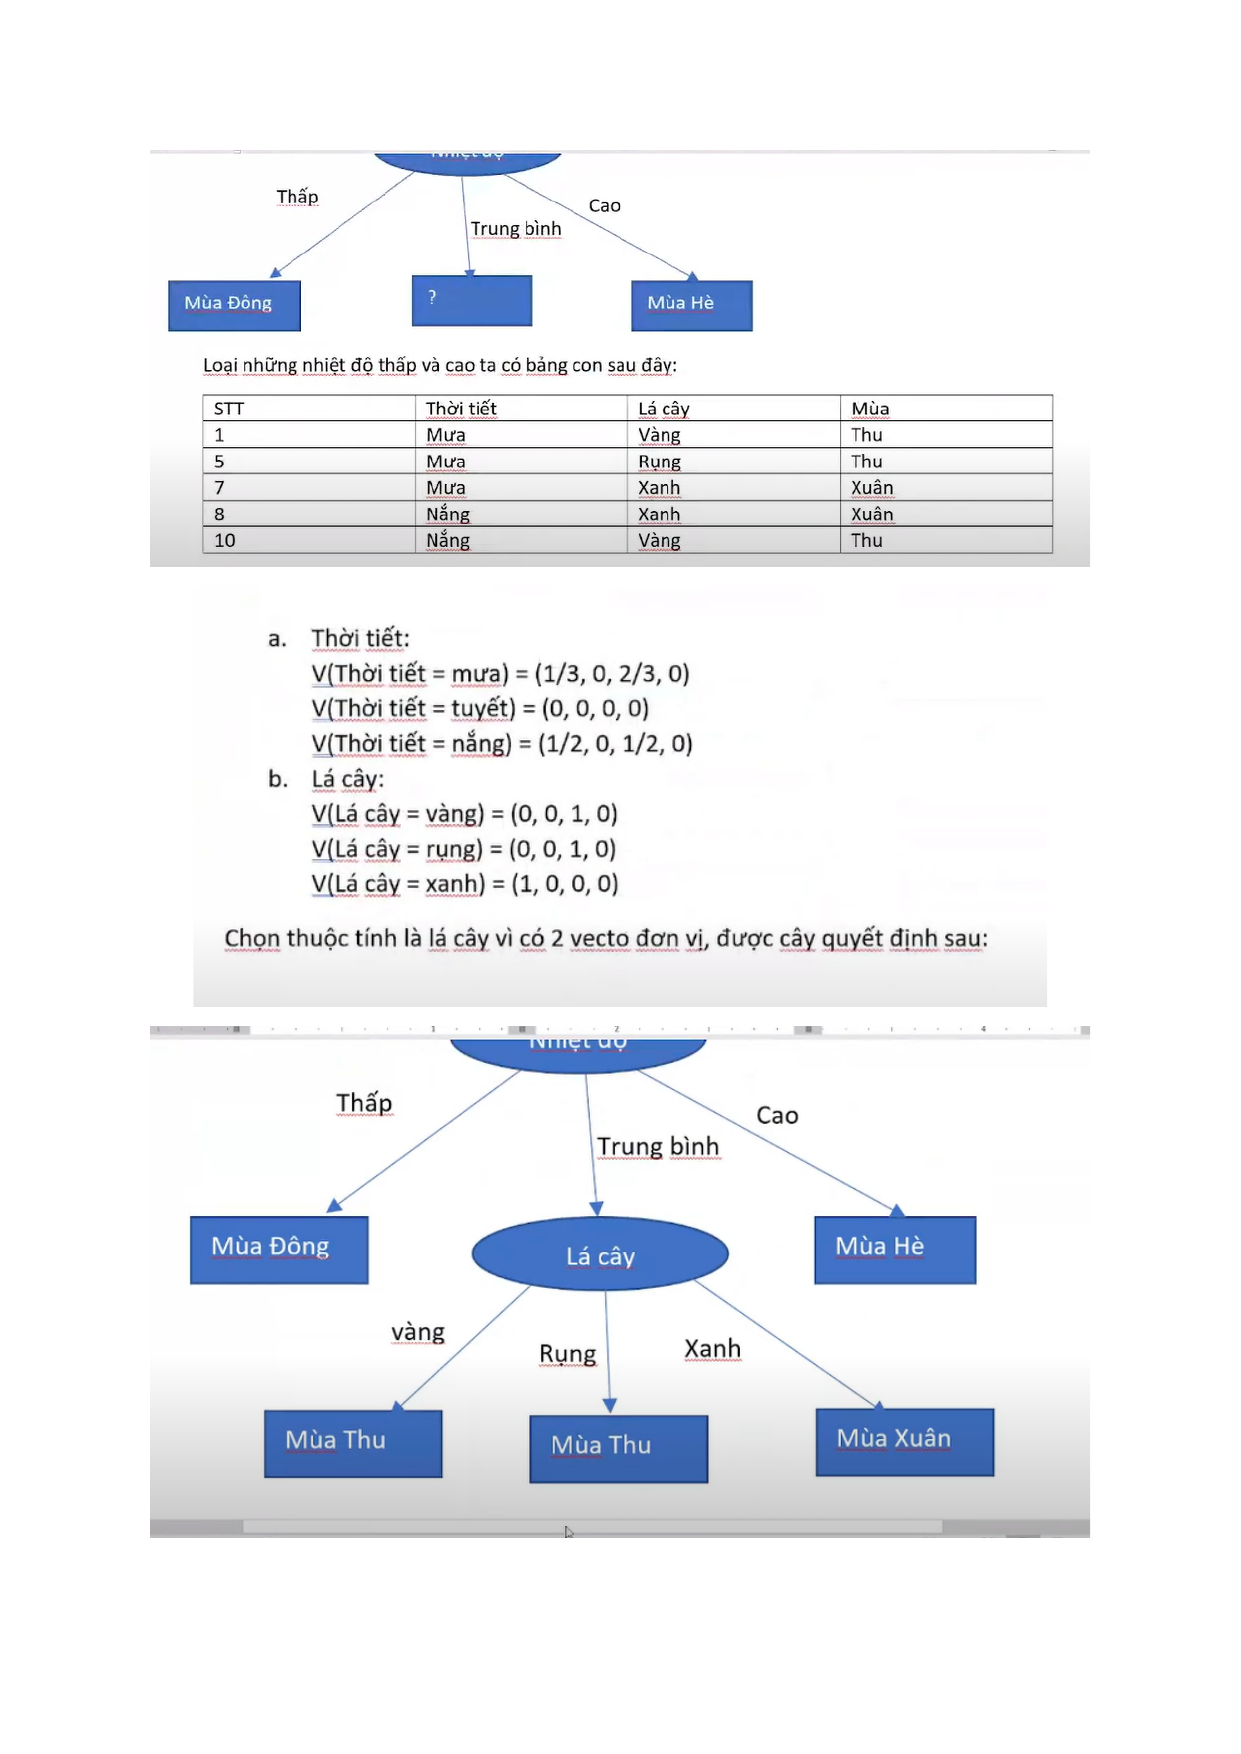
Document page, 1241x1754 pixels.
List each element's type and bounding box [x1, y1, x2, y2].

picture [150, 1026, 1091, 1538]
picture [193, 585, 1048, 1007]
picture [150, 150, 1091, 567]
